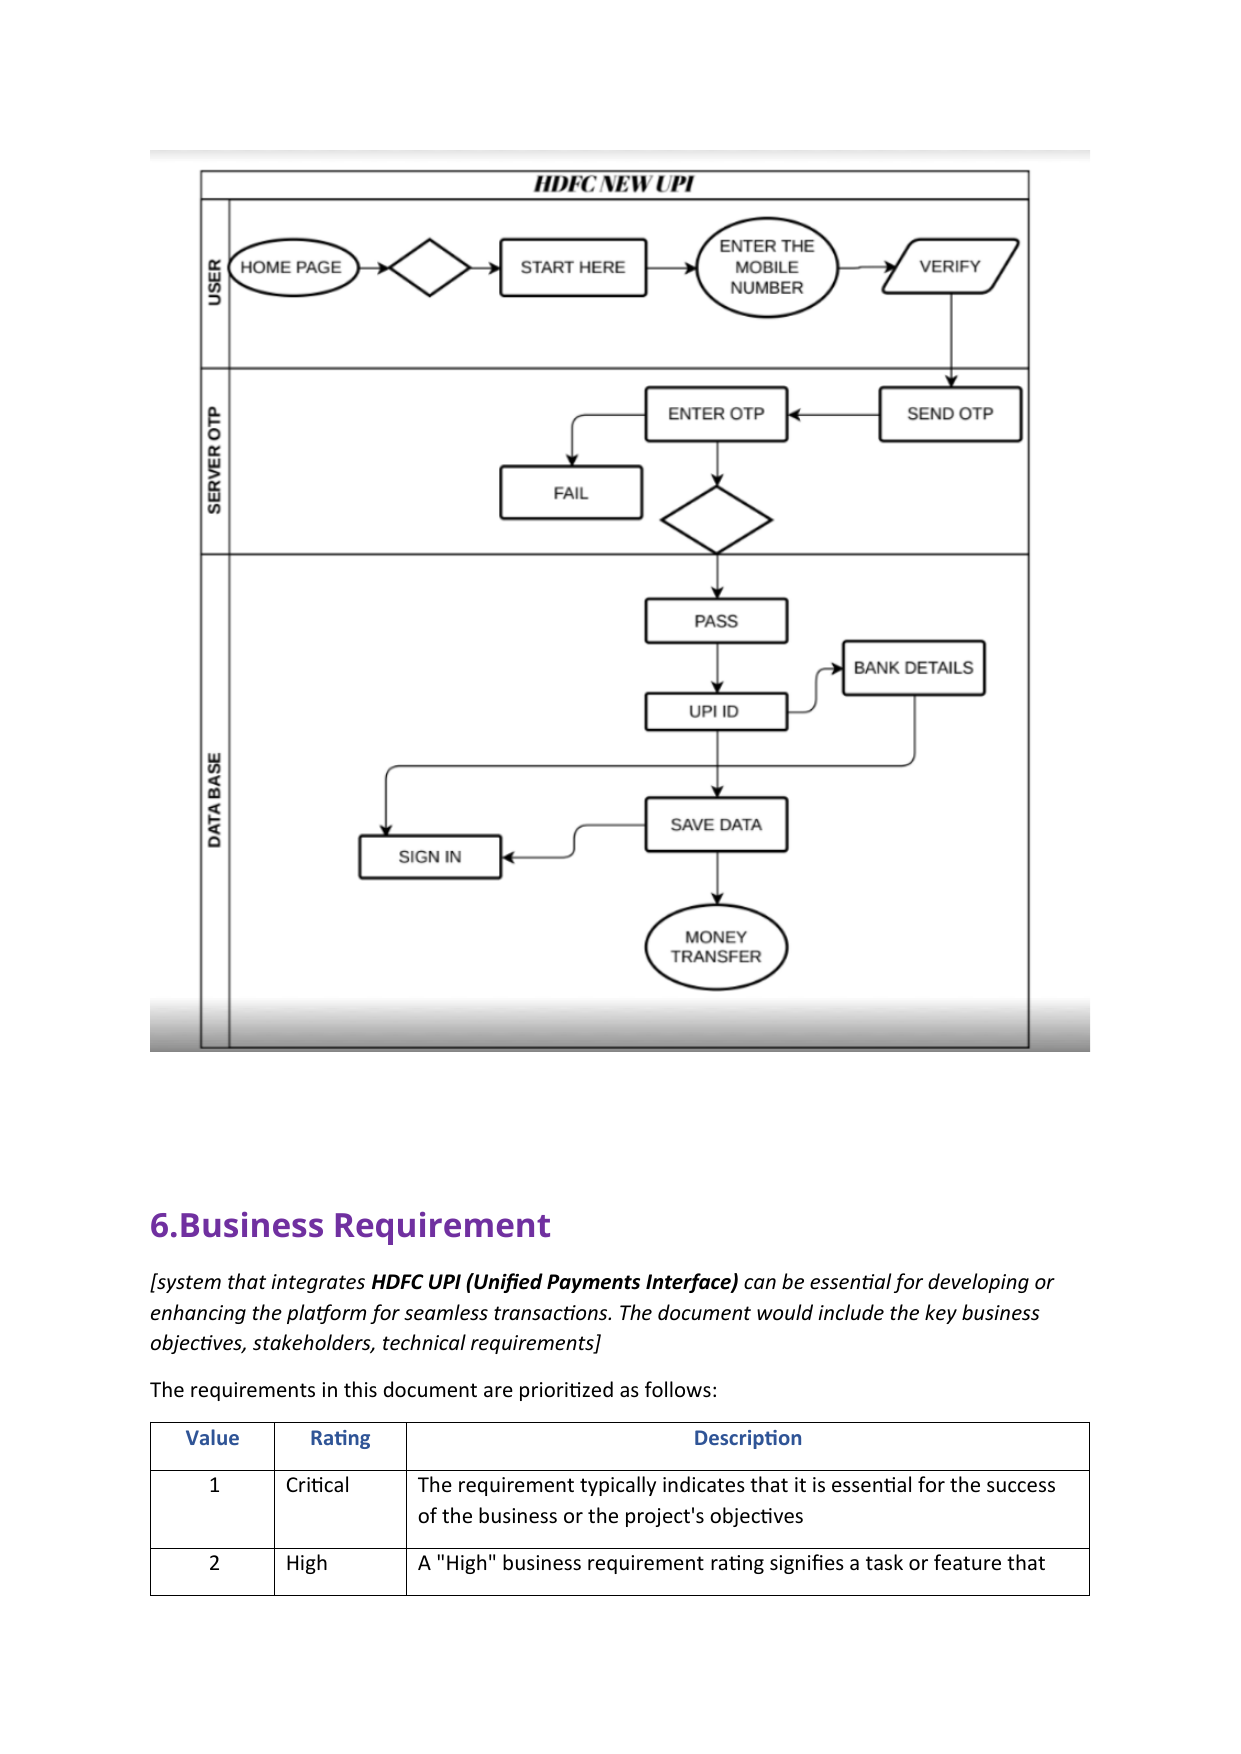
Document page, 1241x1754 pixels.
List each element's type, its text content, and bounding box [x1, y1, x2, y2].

text The requirements in this document are prioritized as follows: [150, 1375, 1090, 1403]
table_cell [407, 1549, 1089, 1595]
picture [150, 150, 1091, 1052]
table_header Description [407, 1423, 1089, 1469]
text 6.Business Requirement [150, 1202, 1090, 1247]
table_header Rating [275, 1423, 406, 1469]
table_cell 1 [151, 1471, 274, 1547]
text [system that integrates HDFC UPI (Unified Payments Interface) can be essential for developing or enhancing the platform for seamless transactions. The document would include the key business objectives, stakeholders, technical requirements] [150, 1267, 1090, 1356]
table_cell Critical [275, 1471, 406, 1547]
table_header Value [151, 1423, 274, 1469]
table_cell 2 [151, 1549, 274, 1595]
table_cell High [275, 1549, 406, 1595]
table_cell The requirement typically indicates that it is essential for the success of the business or the project's objectives [407, 1471, 1089, 1547]
